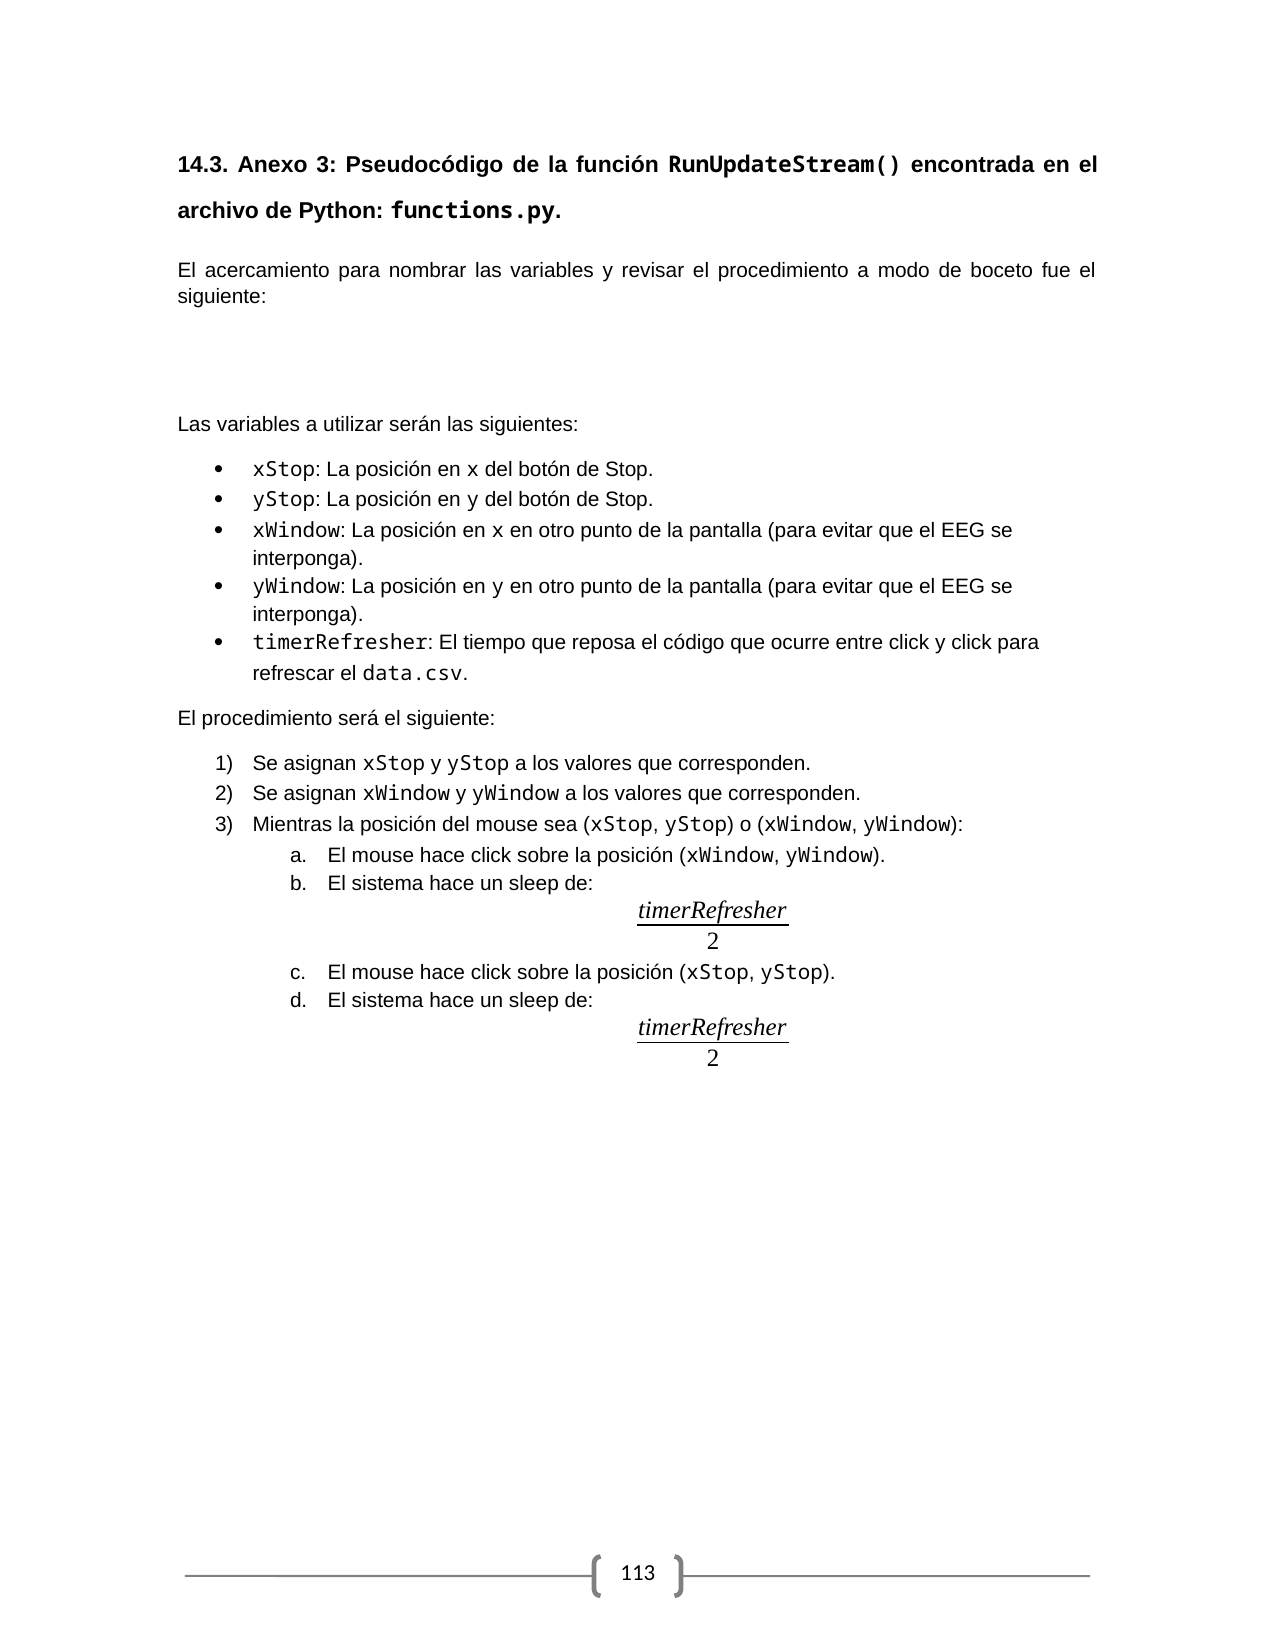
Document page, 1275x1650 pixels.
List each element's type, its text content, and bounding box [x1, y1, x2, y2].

list El sistema hace un sleep de: [290, 988, 1098, 1012]
list Se asignan xStop y yStop a los valores que corresponden. [215, 748, 1098, 776]
text Las variables a utilizar serán las siguientes: [177, 411, 1098, 435]
list Mientras la posición del mouse sea (xStop, yStop) o (xWindow, yWindow): [215, 809, 1098, 837]
list El mouse hace click sobre la posición (xWindow, yWindow). [290, 840, 1098, 868]
list yStop: La posición en y del botón de Stop. [215, 484, 1098, 513]
list yWindow: La posición en y en otro punto de la pantalla (para evitar que el EEG se interponga). [215, 571, 1098, 626]
text El procedimiento será el siguiente: [177, 705, 1098, 729]
list xStop: La posición en x del botón de Stop. [215, 454, 1098, 482]
list xWindow: La posición en x en otro punto de la pantalla (para evitar que el EEG se interponga). [215, 515, 1098, 569]
list Se asignan xWindow y yWindow a los valores que corresponden. [215, 778, 1098, 807]
list timerRefresher: El tiempo que reposa el código que ocurre entre click y click para refrescar el data.csv. [215, 627, 1098, 686]
list El mouse hace click sobre la posición (xStop, yStop). [290, 957, 1098, 986]
text 14.3. Anexo 3: Pseudocódigo de la función RunUpdateStream() encontrada en el archivo de Python: functions.py. [177, 148, 1098, 226]
text El acercamiento para nombrar las variables y revisar el procedimiento a modo de boceto fue el siguiente: [177, 258, 1098, 308]
list El sistema hace un sleep de: [290, 870, 1098, 894]
